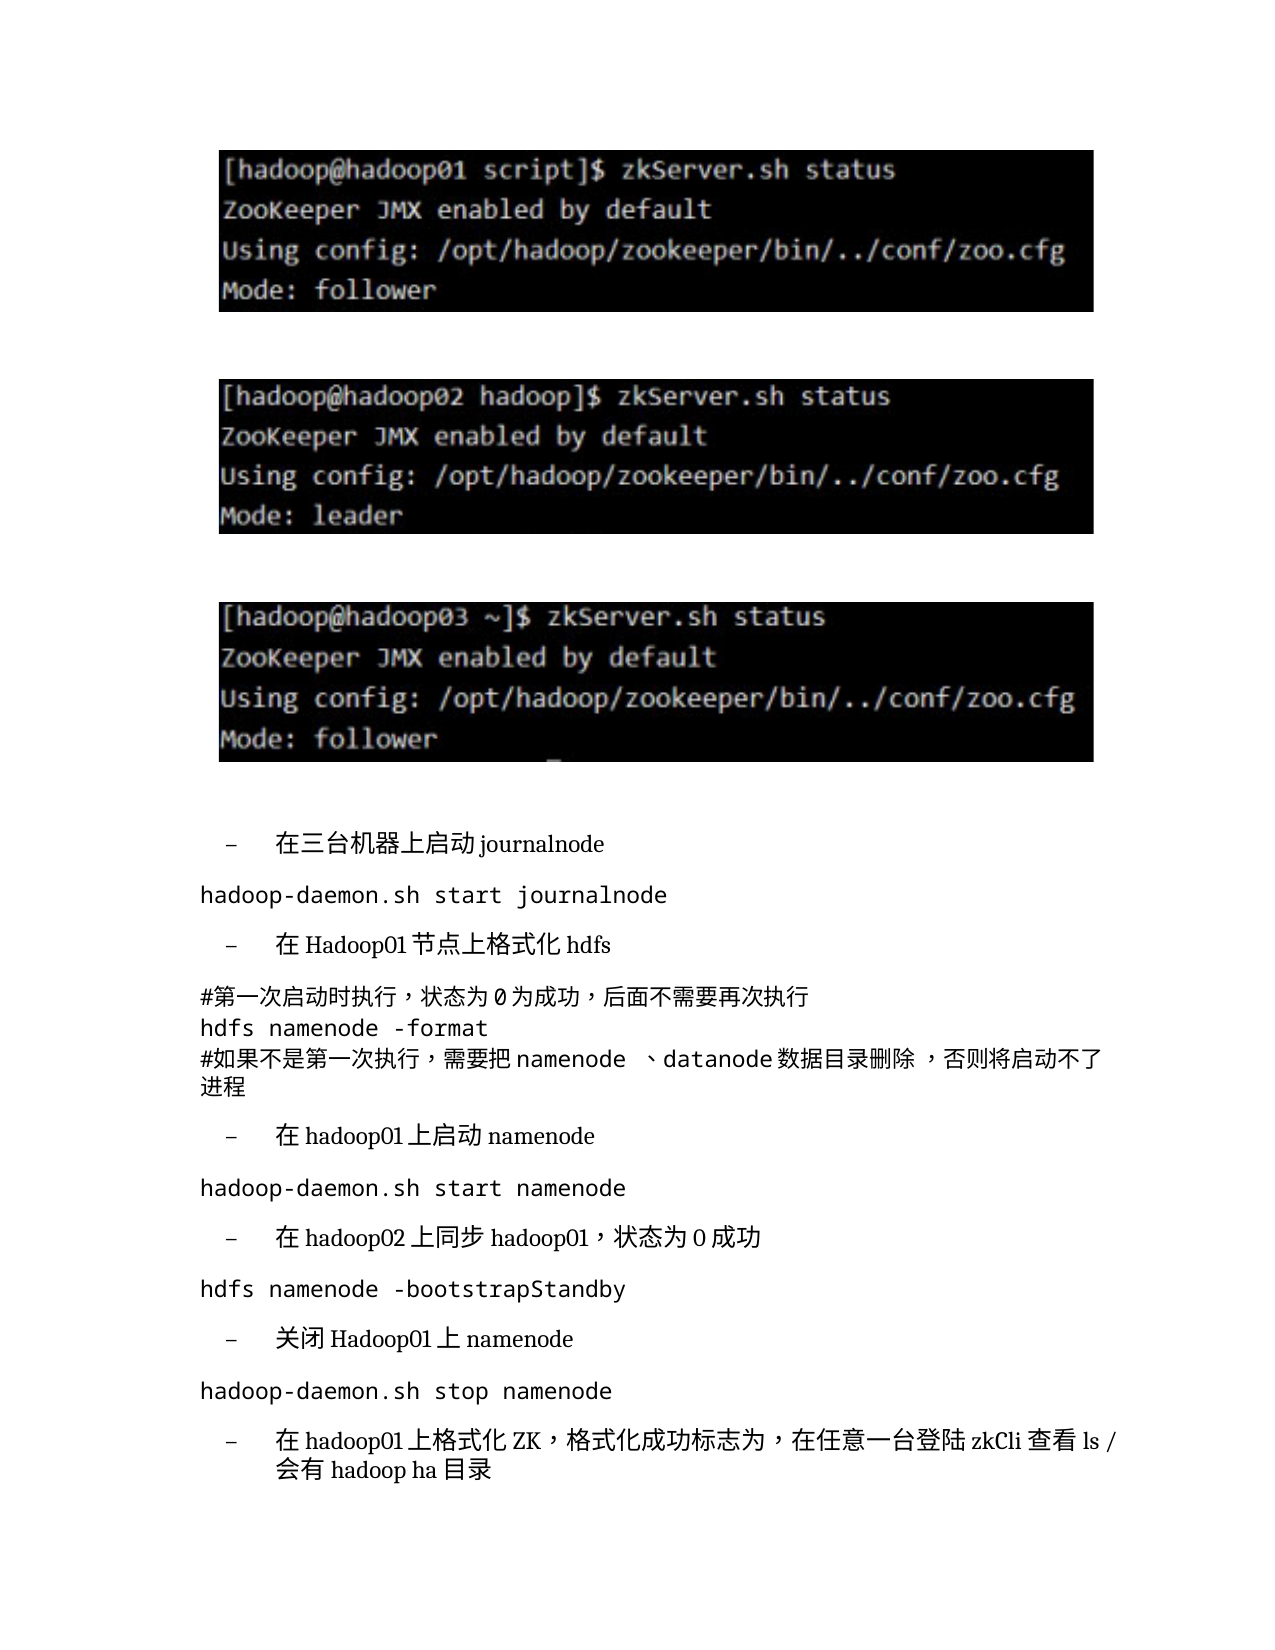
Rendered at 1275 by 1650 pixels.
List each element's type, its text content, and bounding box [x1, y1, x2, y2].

list hadoop-daemon.sh start journalnode [150, 879, 1125, 911]
list 在Hadoop01节点上格式化hdfs [225, 931, 1125, 960]
picture [218, 379, 1094, 534]
list hadoop-daemon.sh start namenode [150, 1171, 1125, 1203]
picture [218, 150, 1094, 312]
list hadoop-daemon.sh stop namenode [150, 1375, 1125, 1406]
list hdfs namenode -bootstrapStandby [150, 1273, 1125, 1304]
list 在三台机器上启动journalnode [225, 830, 1125, 858]
list 在hadoop01上启动namenode [225, 1122, 1125, 1151]
list 在hadoop01上格式化ZK，格式化成功标志为，在任意一台登陆zkCli 查看 ls / 会有 hadoop ha 目录 [225, 1427, 1125, 1484]
list 关闭Hadoop01上namenode [225, 1325, 1125, 1354]
picture [218, 602, 1094, 762]
list 在hadoop02上同步hadoop01，状态为0成功 [225, 1223, 1125, 1252]
list #第一次启动时执行，状态为0为成功，后面不需要再次执行 hdfs namenode -format #如果不是第一次执行，需要把namenode 、datanode数据目录删除 ，否则将启动不了进程 [150, 981, 1125, 1101]
